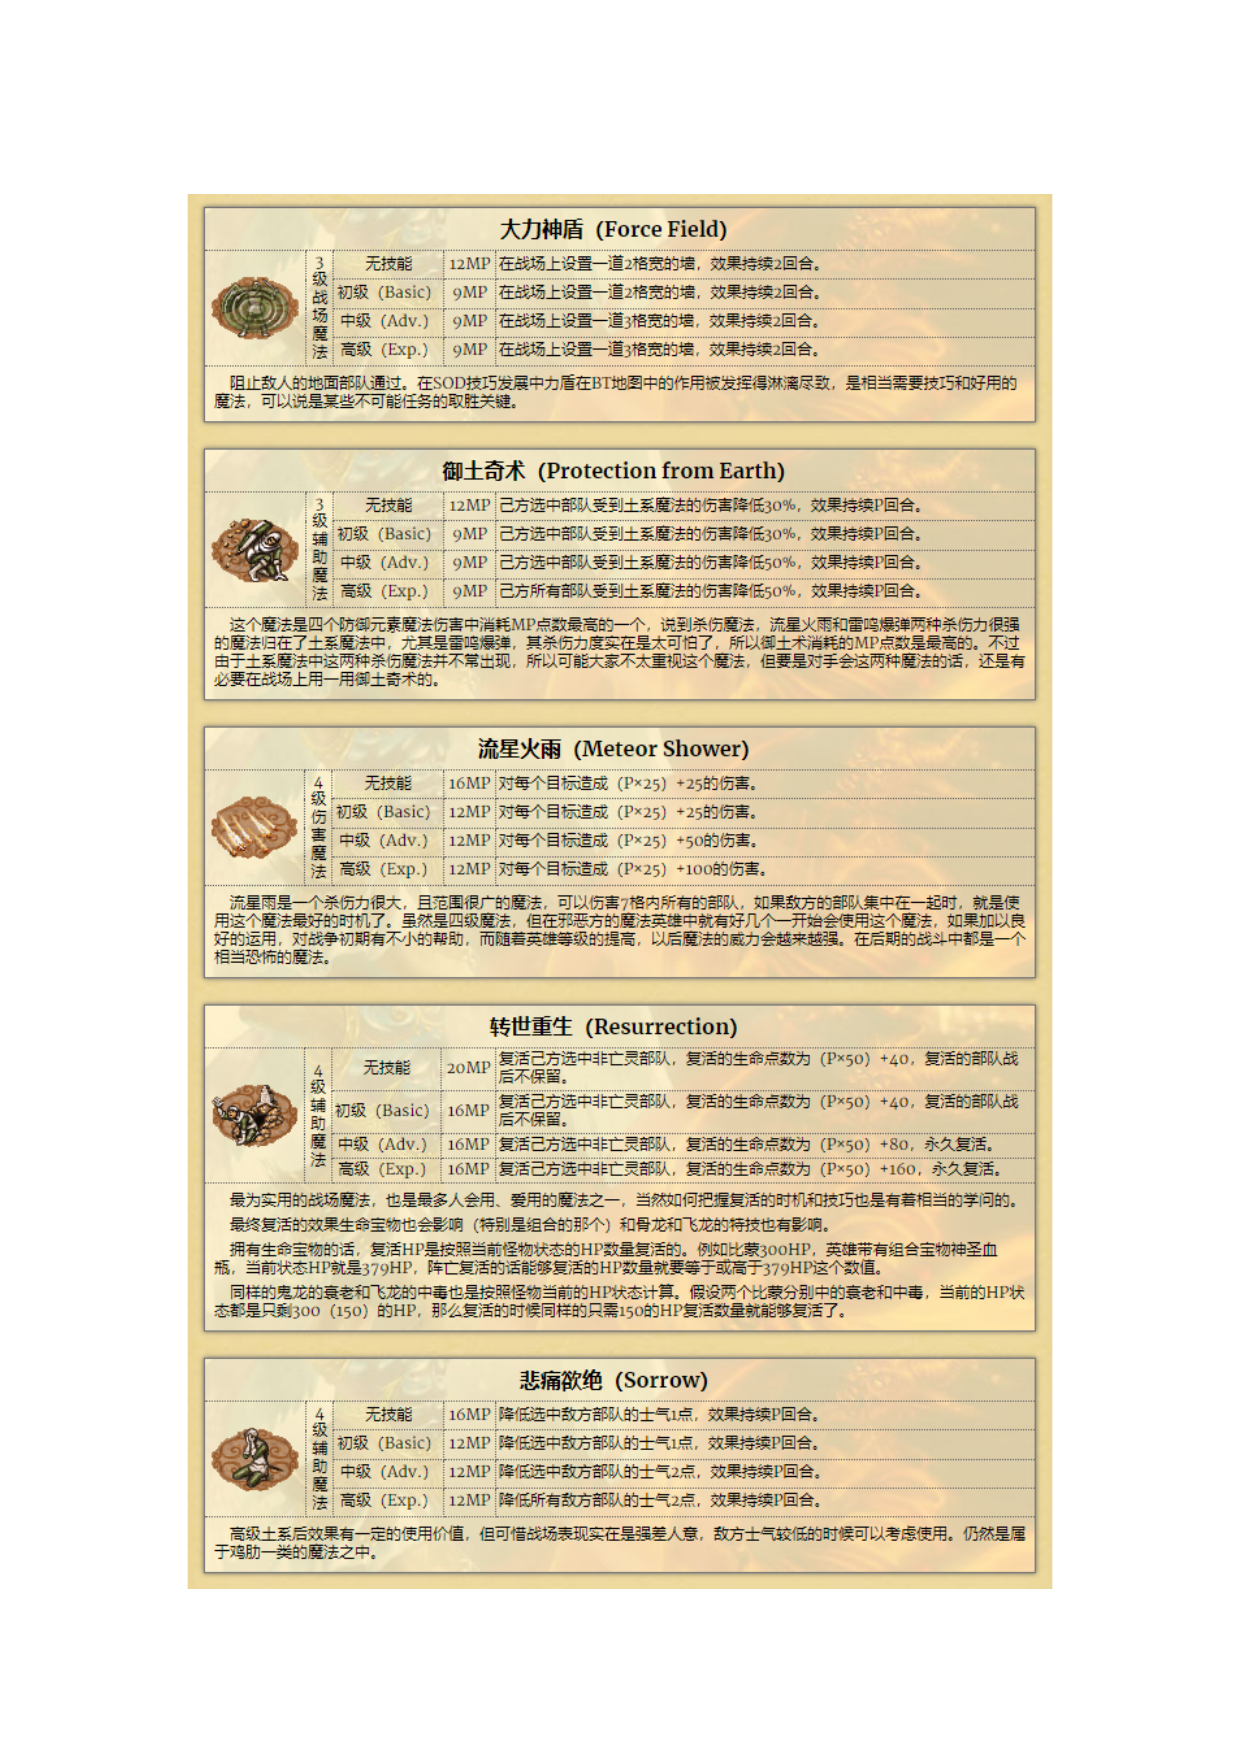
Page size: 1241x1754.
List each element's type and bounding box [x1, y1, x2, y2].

picture [187, 194, 1053, 1589]
